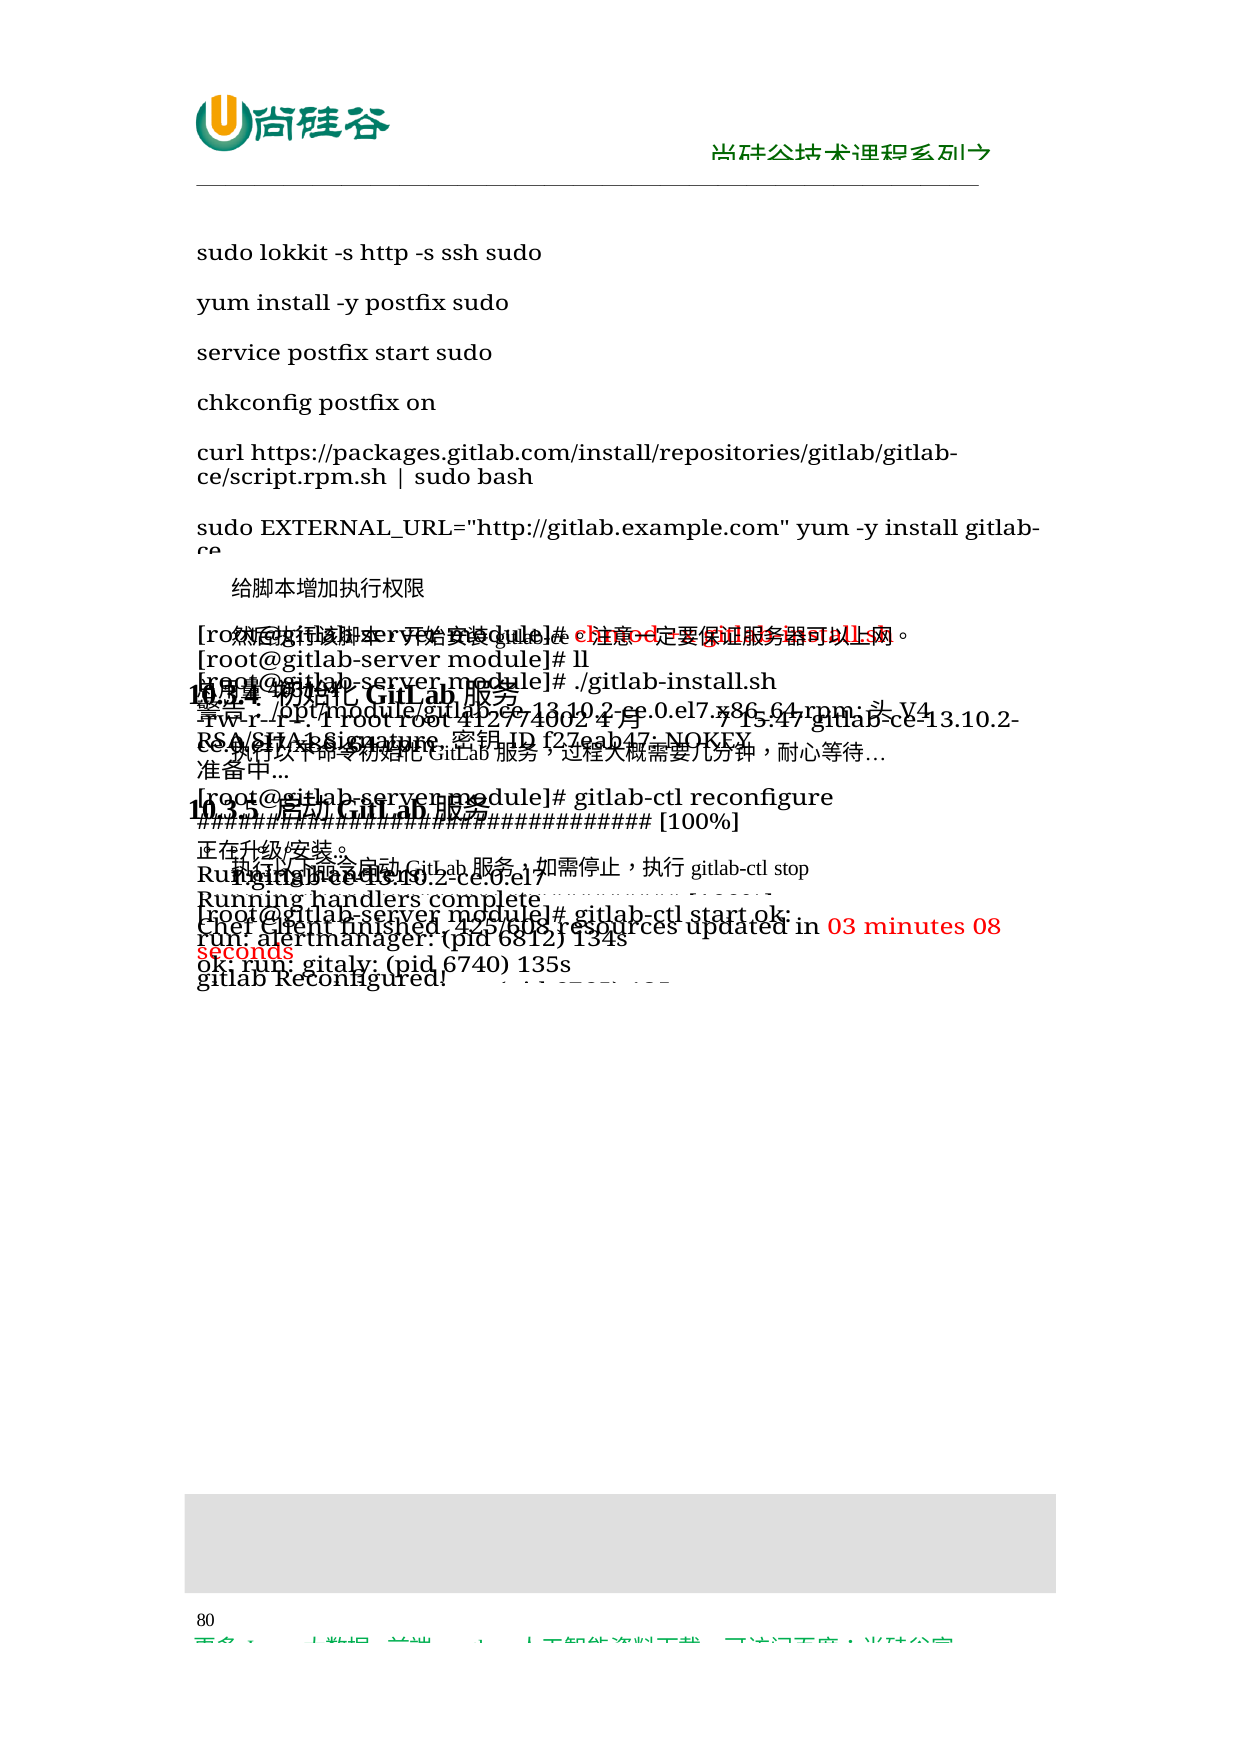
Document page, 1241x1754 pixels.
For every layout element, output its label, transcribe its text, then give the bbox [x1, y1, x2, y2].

text 给脚本增加执行权限 [231, 573, 1076, 603]
text 执行以下命令初始化 GitLab 服务，过程大概需要几分钟，耐心等待… [231, 737, 1076, 767]
text 执行以下命令启动 GitLab 服务，如需停止，执行 gitlab-ctl stop [231, 852, 1076, 882]
text 然后执行该脚本，开始安装 gitlab-ce。注意一定要保证服务器可以上网。 [231, 621, 1076, 651]
list 启动 GitLab 服务 [187, 788, 1076, 828]
list 初始化 GitLab 服务 [187, 673, 1076, 713]
picture [187, 88, 395, 157]
